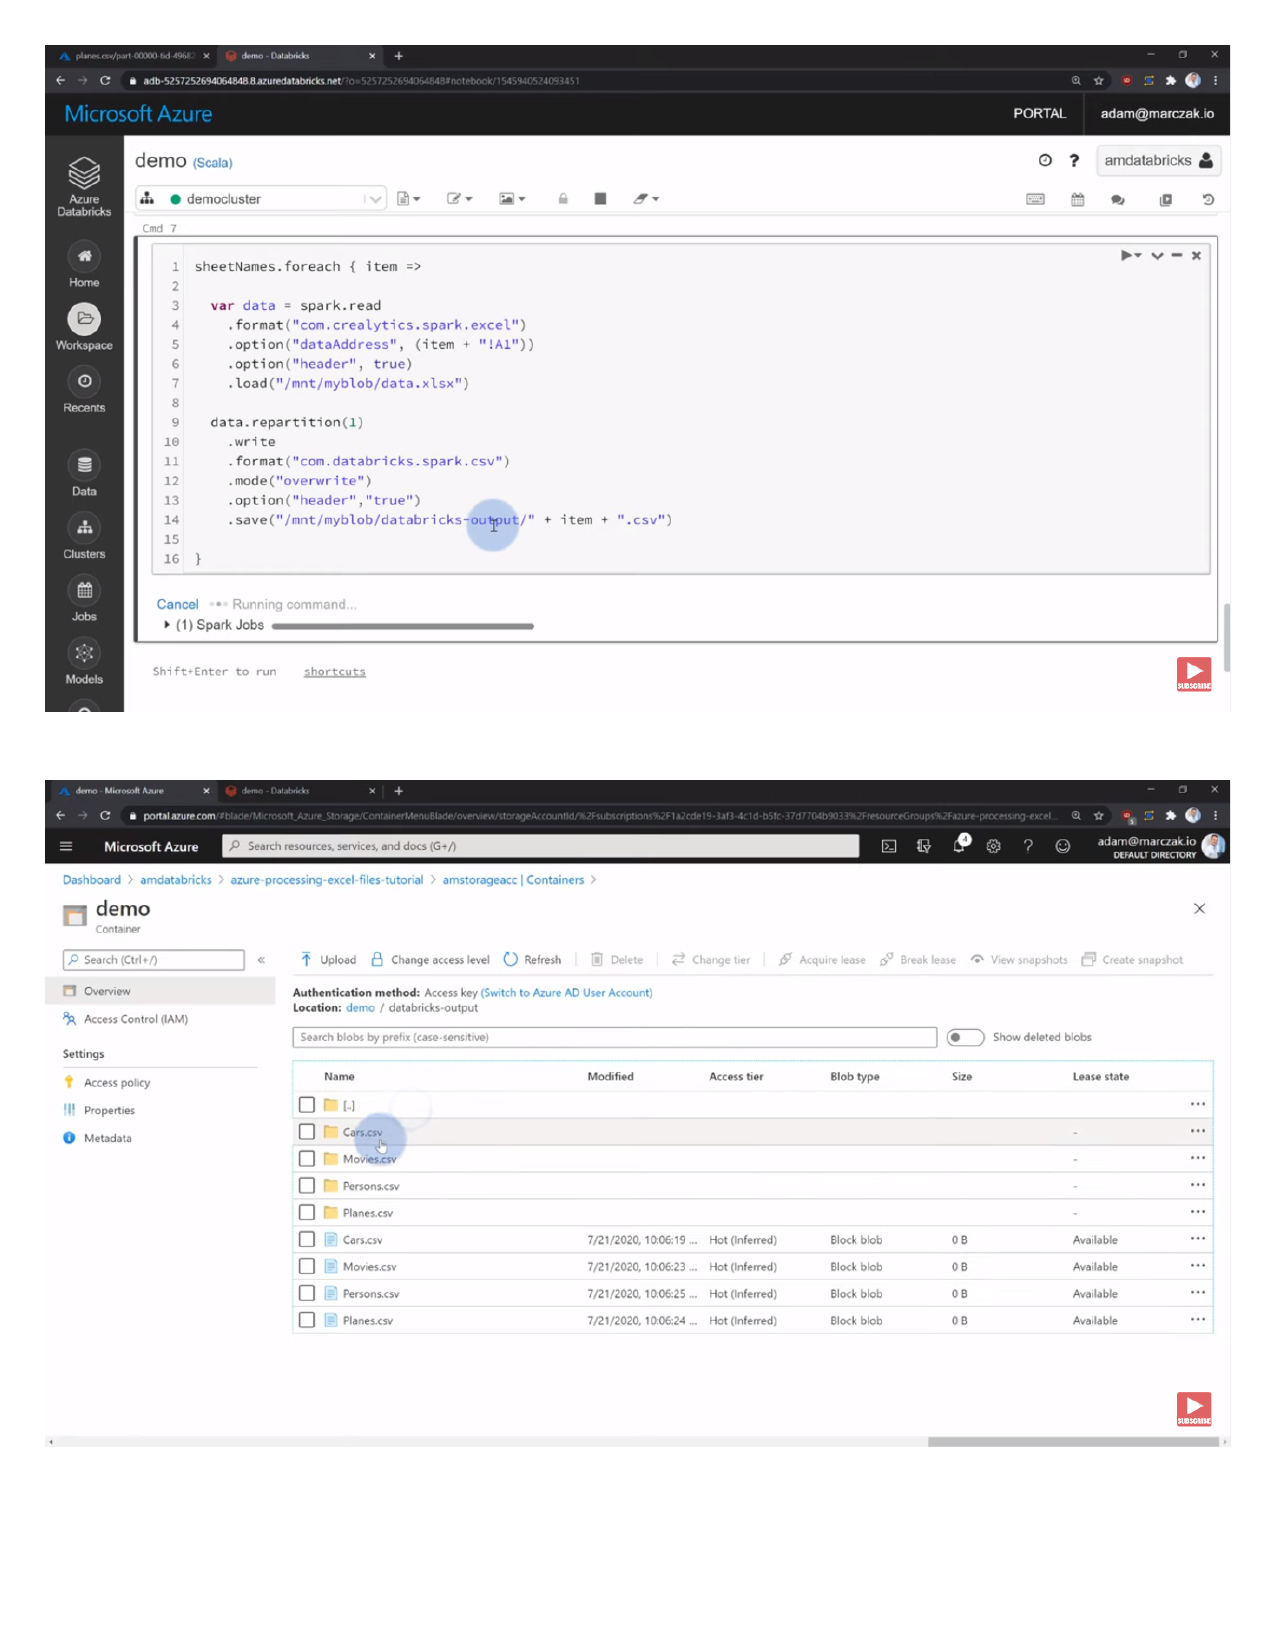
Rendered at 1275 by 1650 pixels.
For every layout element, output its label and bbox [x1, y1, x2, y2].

picture [45, 45, 1230, 712]
picture [45, 780, 1230, 1447]
